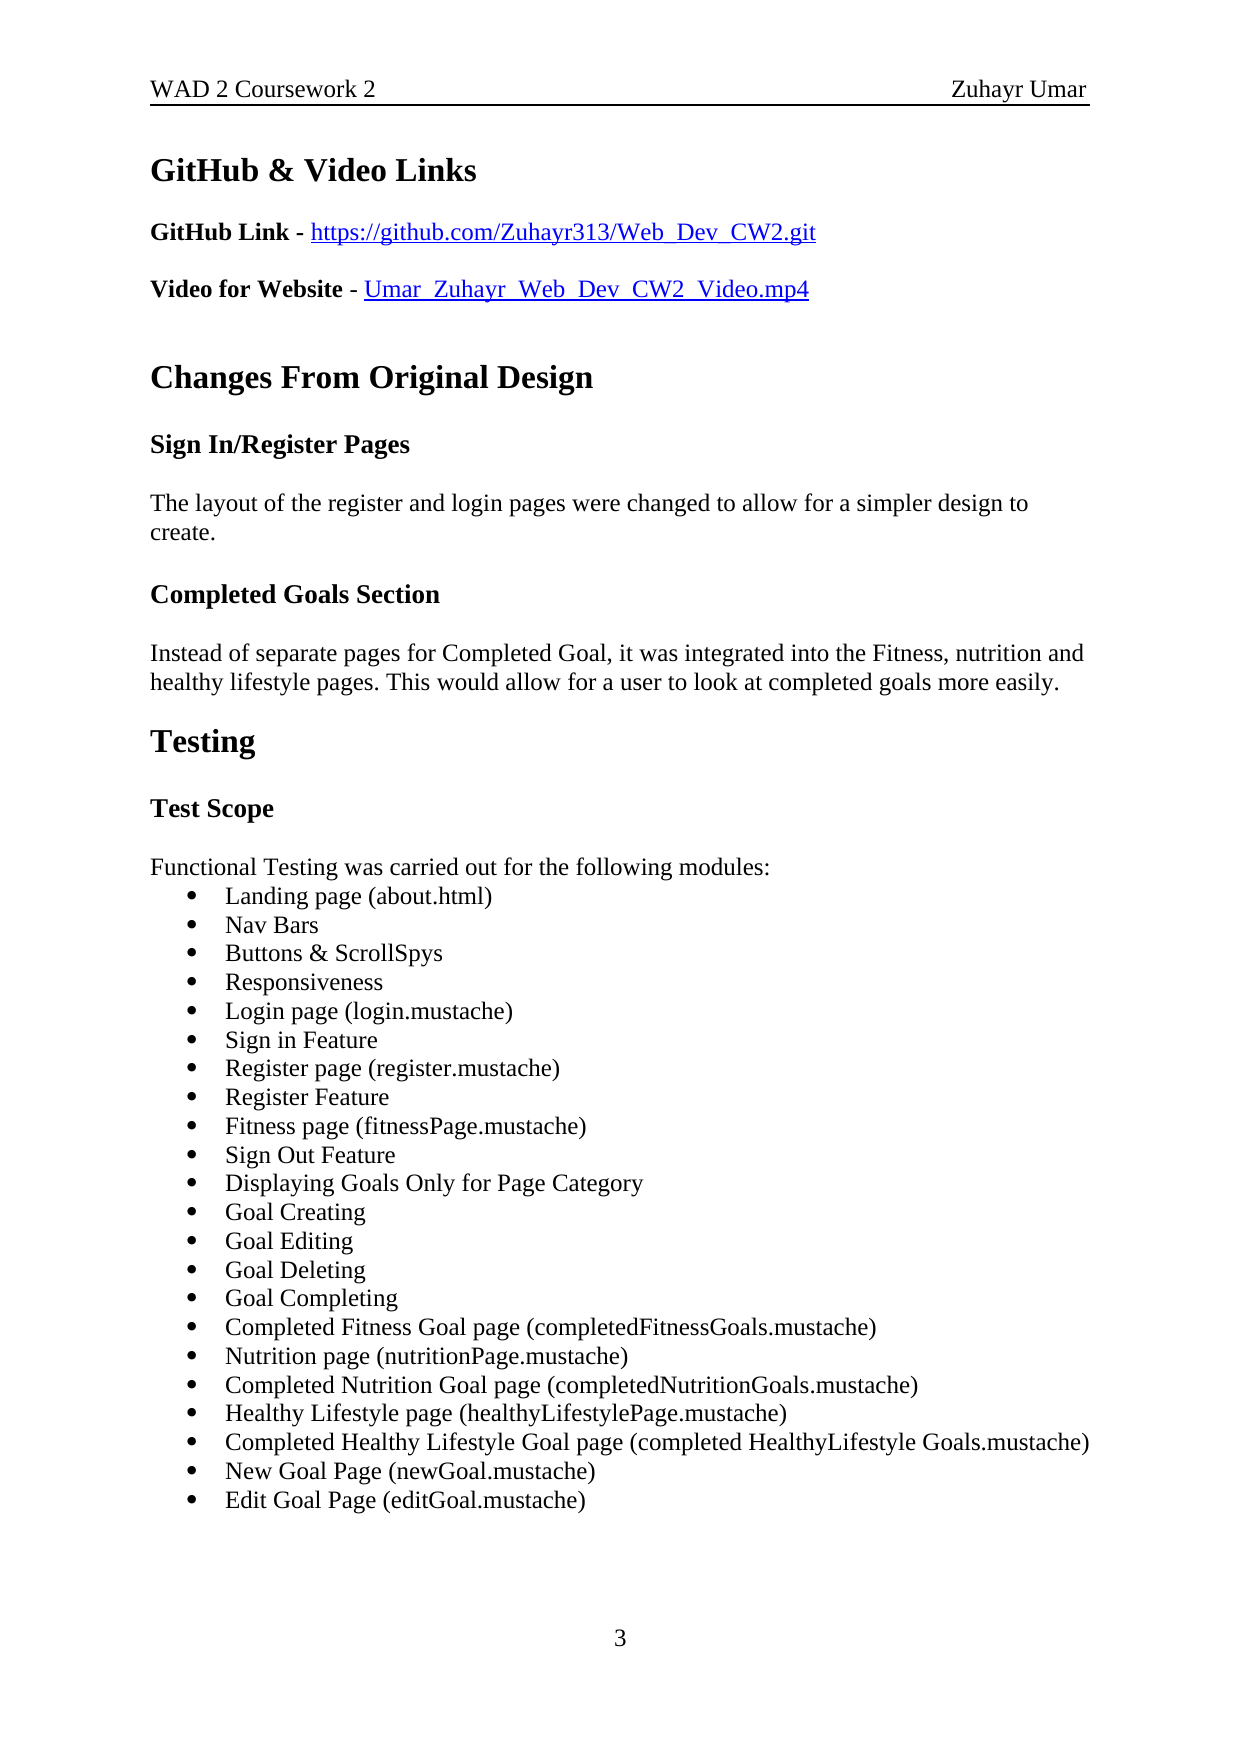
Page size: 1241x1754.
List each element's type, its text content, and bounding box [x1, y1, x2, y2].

list Nutrition page (nutritionPage.mustache) [187, 1341, 1090, 1370]
subtitle Test Scope [150, 792, 1090, 823]
list Healthy Lifestyle page (healthyLifestylePage.mustache) [187, 1398, 1090, 1427]
list Login page (login.mustache) [187, 996, 1090, 1025]
subtitle Completed Goals Section [150, 579, 1090, 610]
list Edit Goal Page (editGoal.mustache) [187, 1485, 1090, 1513]
subtitle Changes From Original Design [150, 357, 1090, 395]
text GitHub Link - https://github.com/Zuhayr313/Web_Dev_CW2.git [150, 217, 1090, 246]
text Video for Website - Umar_Zuhayr_Web_Dev_CW2_Video.mp4 [150, 274, 1090, 303]
list Completed Nutrition Goal page (completedNutritionGoals.mustache) [187, 1370, 1090, 1398]
list New Goal Page (newGoal.mustache) [187, 1456, 1090, 1485]
list Nav Bars [187, 910, 1090, 938]
list Goal Editing [187, 1226, 1090, 1255]
list Completed Healthy Lifestyle Goal page (completed HealthyLifestyle Goals.mustache) [187, 1427, 1090, 1456]
subtitle Testing [150, 721, 1090, 759]
text The layout of the register and login pages were changed to allow for a simpler design to create. [150, 488, 1090, 546]
list Register page (register.mustache) [187, 1053, 1090, 1082]
text Functional Testing was carried out for the following modules: [150, 852, 1090, 881]
subtitle GitHub & Video Links [150, 150, 1090, 188]
list Completed Fitness Goal page (completedFitnessGoals.mustache) [187, 1312, 1090, 1341]
list Goal Creating [187, 1197, 1090, 1226]
list Register Feature [187, 1082, 1090, 1111]
list Displaying Goals Only for Page Category [187, 1168, 1090, 1197]
list Sign in Feature [187, 1025, 1090, 1053]
list Responsiveness [187, 967, 1090, 996]
list Landing page (about.html) [187, 881, 1090, 910]
text Instead of separate pages for Completed Goal, it was integrated into the Fitness, nutrition and healthy lifestyle pages. This would allow for a user to look at completed goals more easily. [150, 638, 1090, 696]
list Buttons & ScrollSpys [187, 938, 1090, 967]
list Goal Deleting [187, 1255, 1090, 1283]
list Sign Out Feature [187, 1140, 1090, 1168]
list Goal Completing [187, 1283, 1090, 1312]
list Fitness page (fitnessPage.mustache) [187, 1111, 1090, 1140]
subtitle Sign In/Register Pages [150, 428, 1090, 459]
